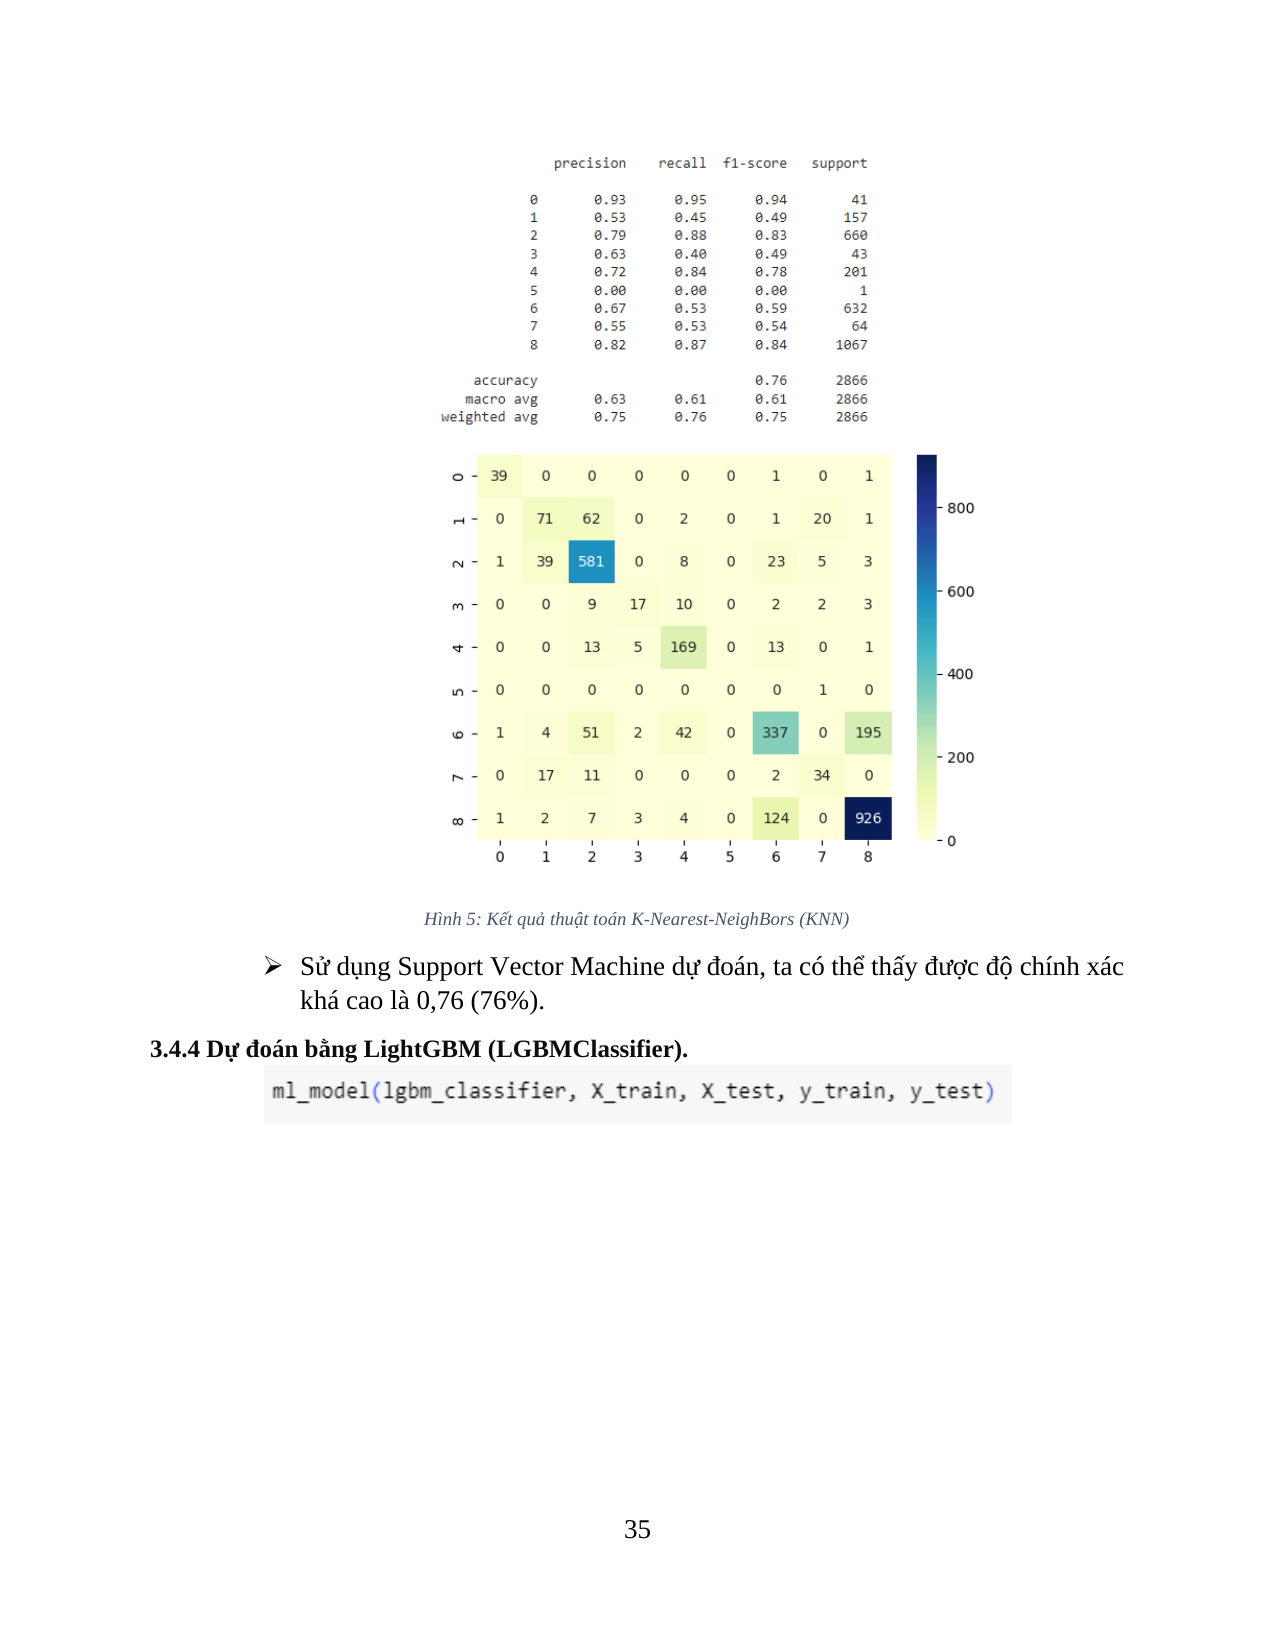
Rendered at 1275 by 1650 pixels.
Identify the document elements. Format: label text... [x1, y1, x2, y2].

subtitle 3.4.4 Dự đoán bằng LightGBM (LGBMClassifier). [150, 1034, 1125, 1063]
picture [437, 150, 988, 889]
list Sử dụng Support Vector Machine dự đoán, ta có thể thấy được độ chính xác khá cao là 0,76 (76%). [262, 950, 1125, 1015]
text Hình 5: Kết quả thuật toán K-Nearest-NeighBors (KNN) [150, 908, 1125, 929]
picture [263, 1065, 1012, 1123]
